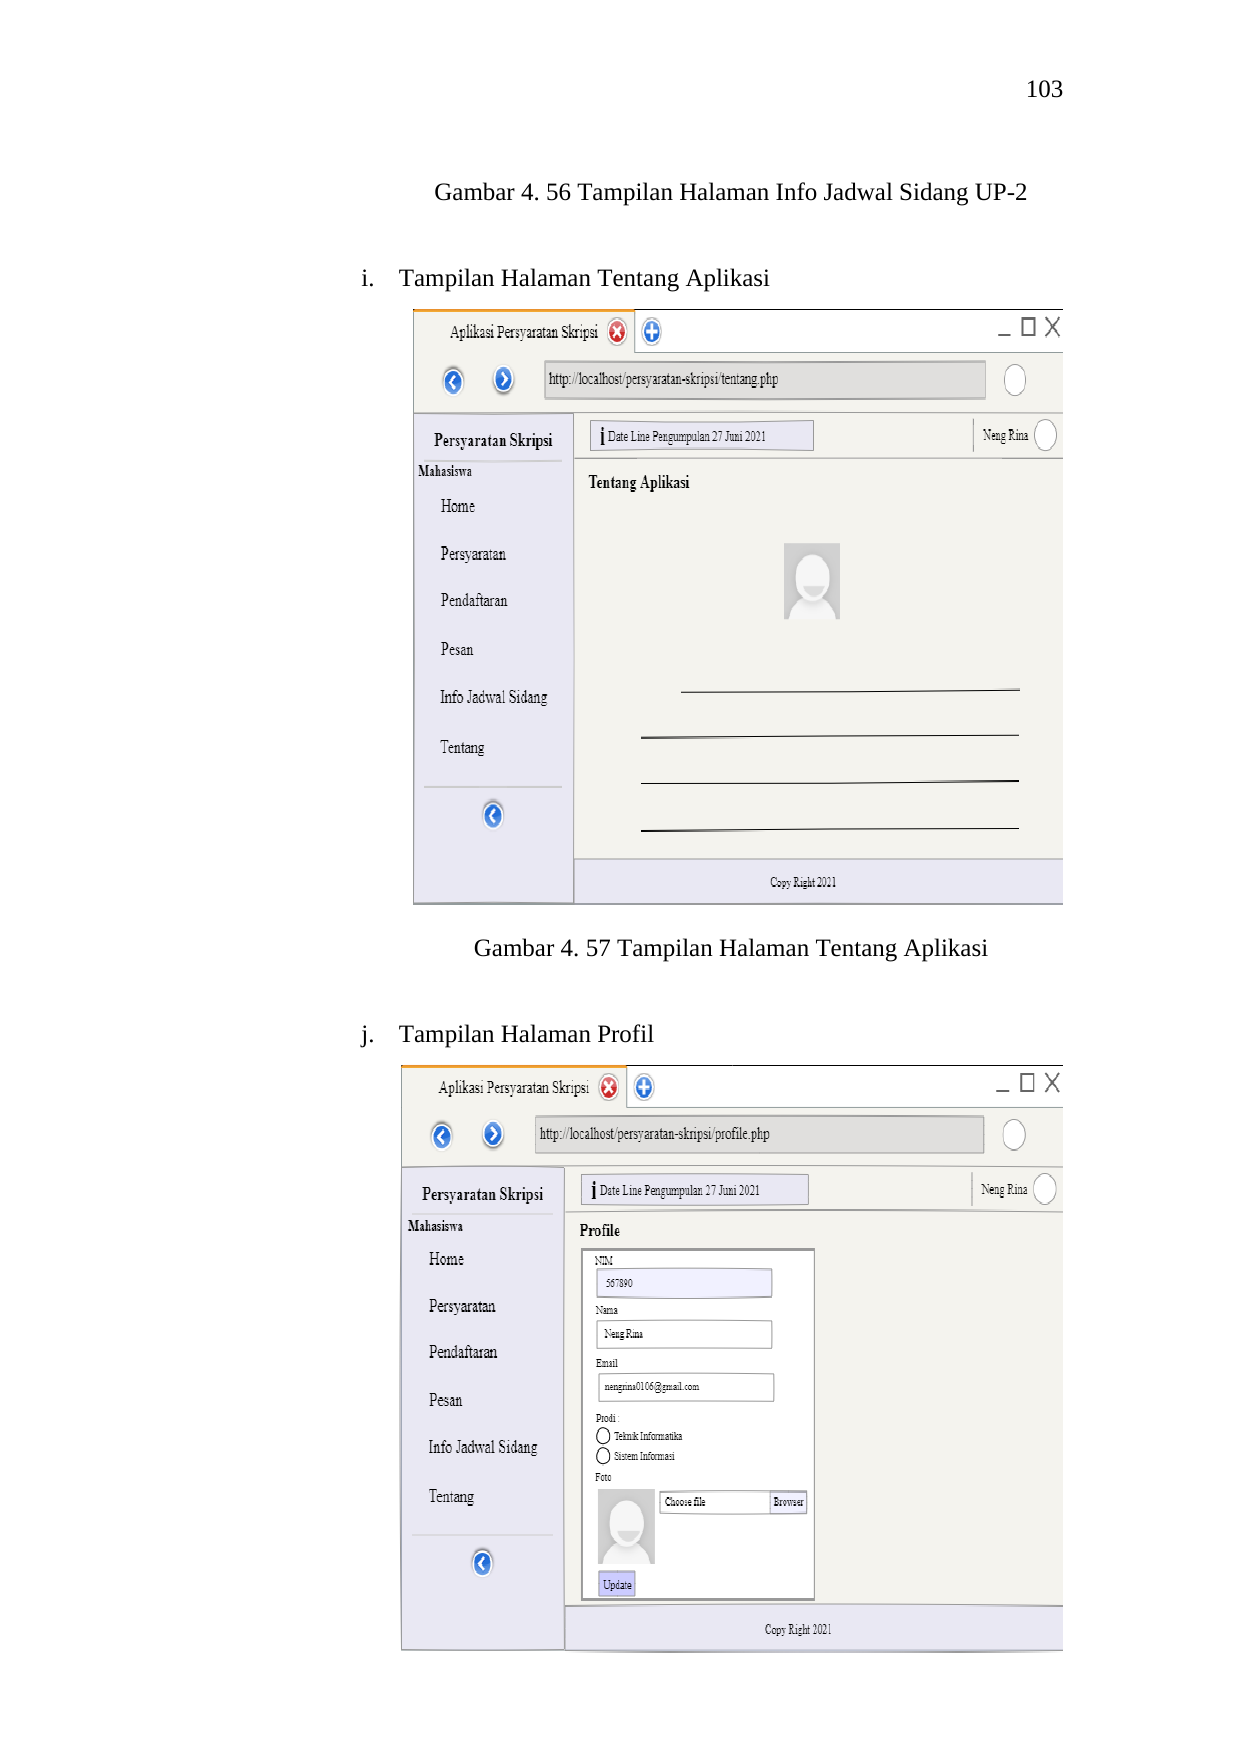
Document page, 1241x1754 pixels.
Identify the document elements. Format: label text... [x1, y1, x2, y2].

text Gambar 4. 56 Tampilan Halaman Info Jadwal Sidang UP-2 [399, 177, 1063, 206]
list Tampilan Halaman Profil [361, 1019, 1063, 1048]
picture [412, 307, 1063, 905]
picture [399, 1063, 1063, 1653]
list Tampilan Halaman Tentang Aplikasi [361, 263, 1063, 292]
